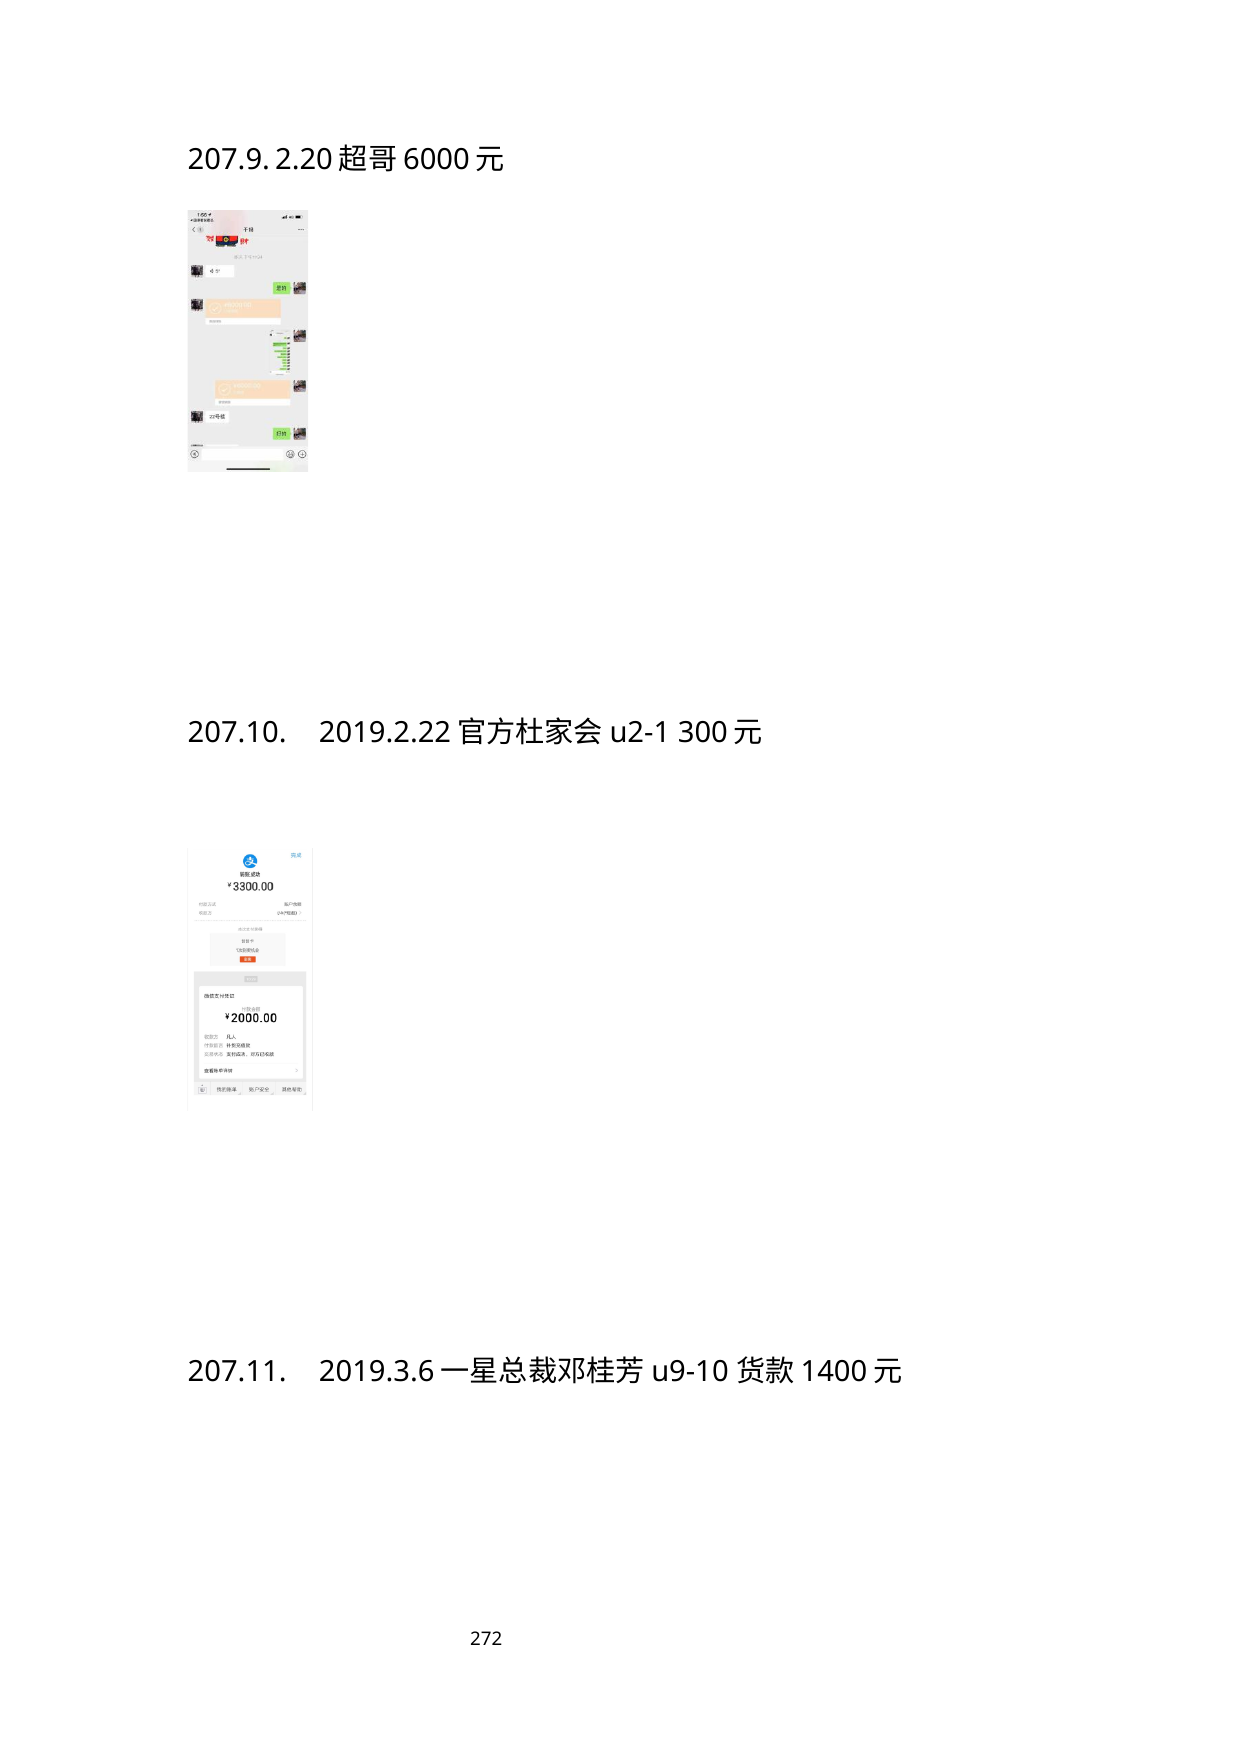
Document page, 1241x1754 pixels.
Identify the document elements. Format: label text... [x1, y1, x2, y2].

subtitle 2019.2.22官方杜家会 u2-1 300元 [187, 698, 1053, 763]
picture [187, 210, 309, 472]
subtitle 2.20超哥6000元 [187, 124, 1053, 189]
subtitle 2019.3.6一星总裁邓桂芳 u9-10 货款1400元 [187, 1336, 1053, 1401]
picture [187, 848, 313, 1111]
